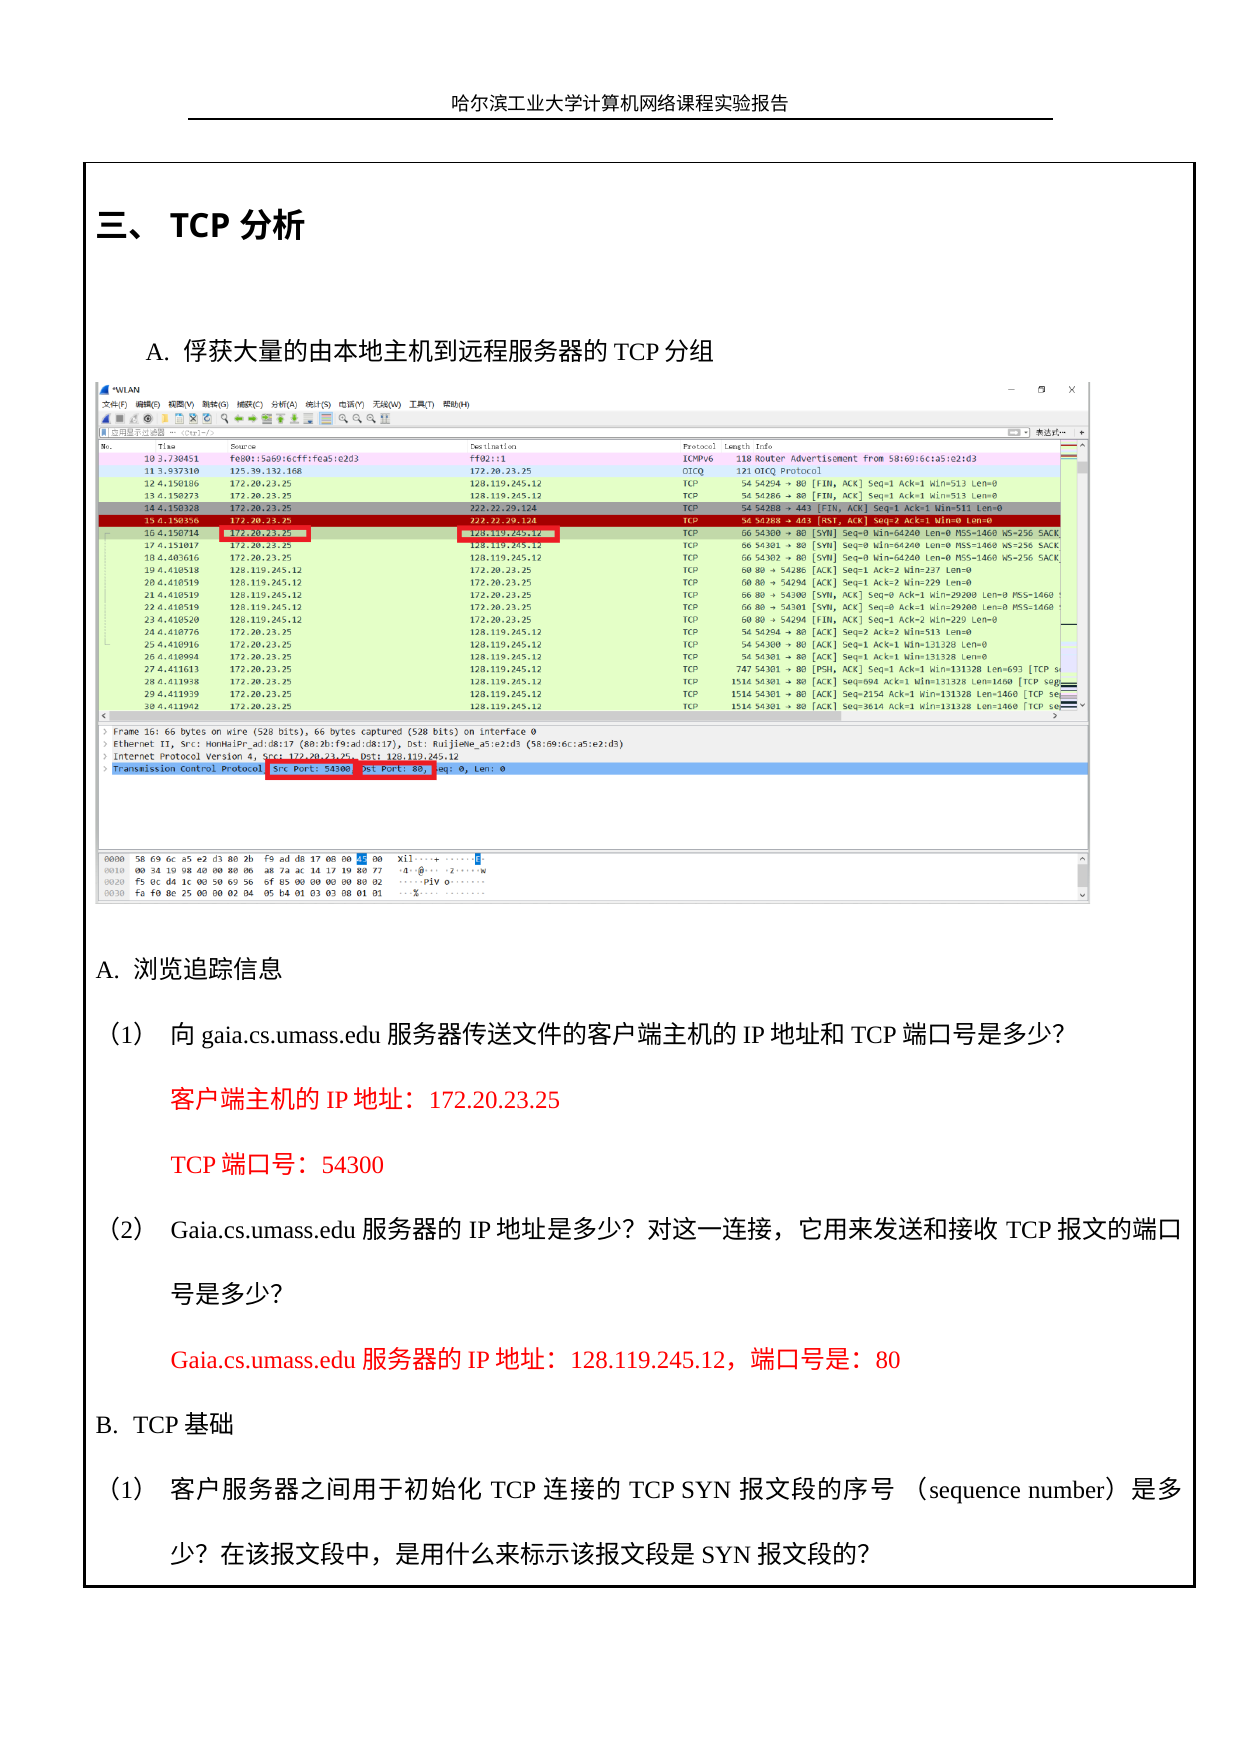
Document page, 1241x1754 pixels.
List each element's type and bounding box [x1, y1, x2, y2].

picture [95, 382, 1091, 904]
table_cell [86, 163, 1193, 1585]
